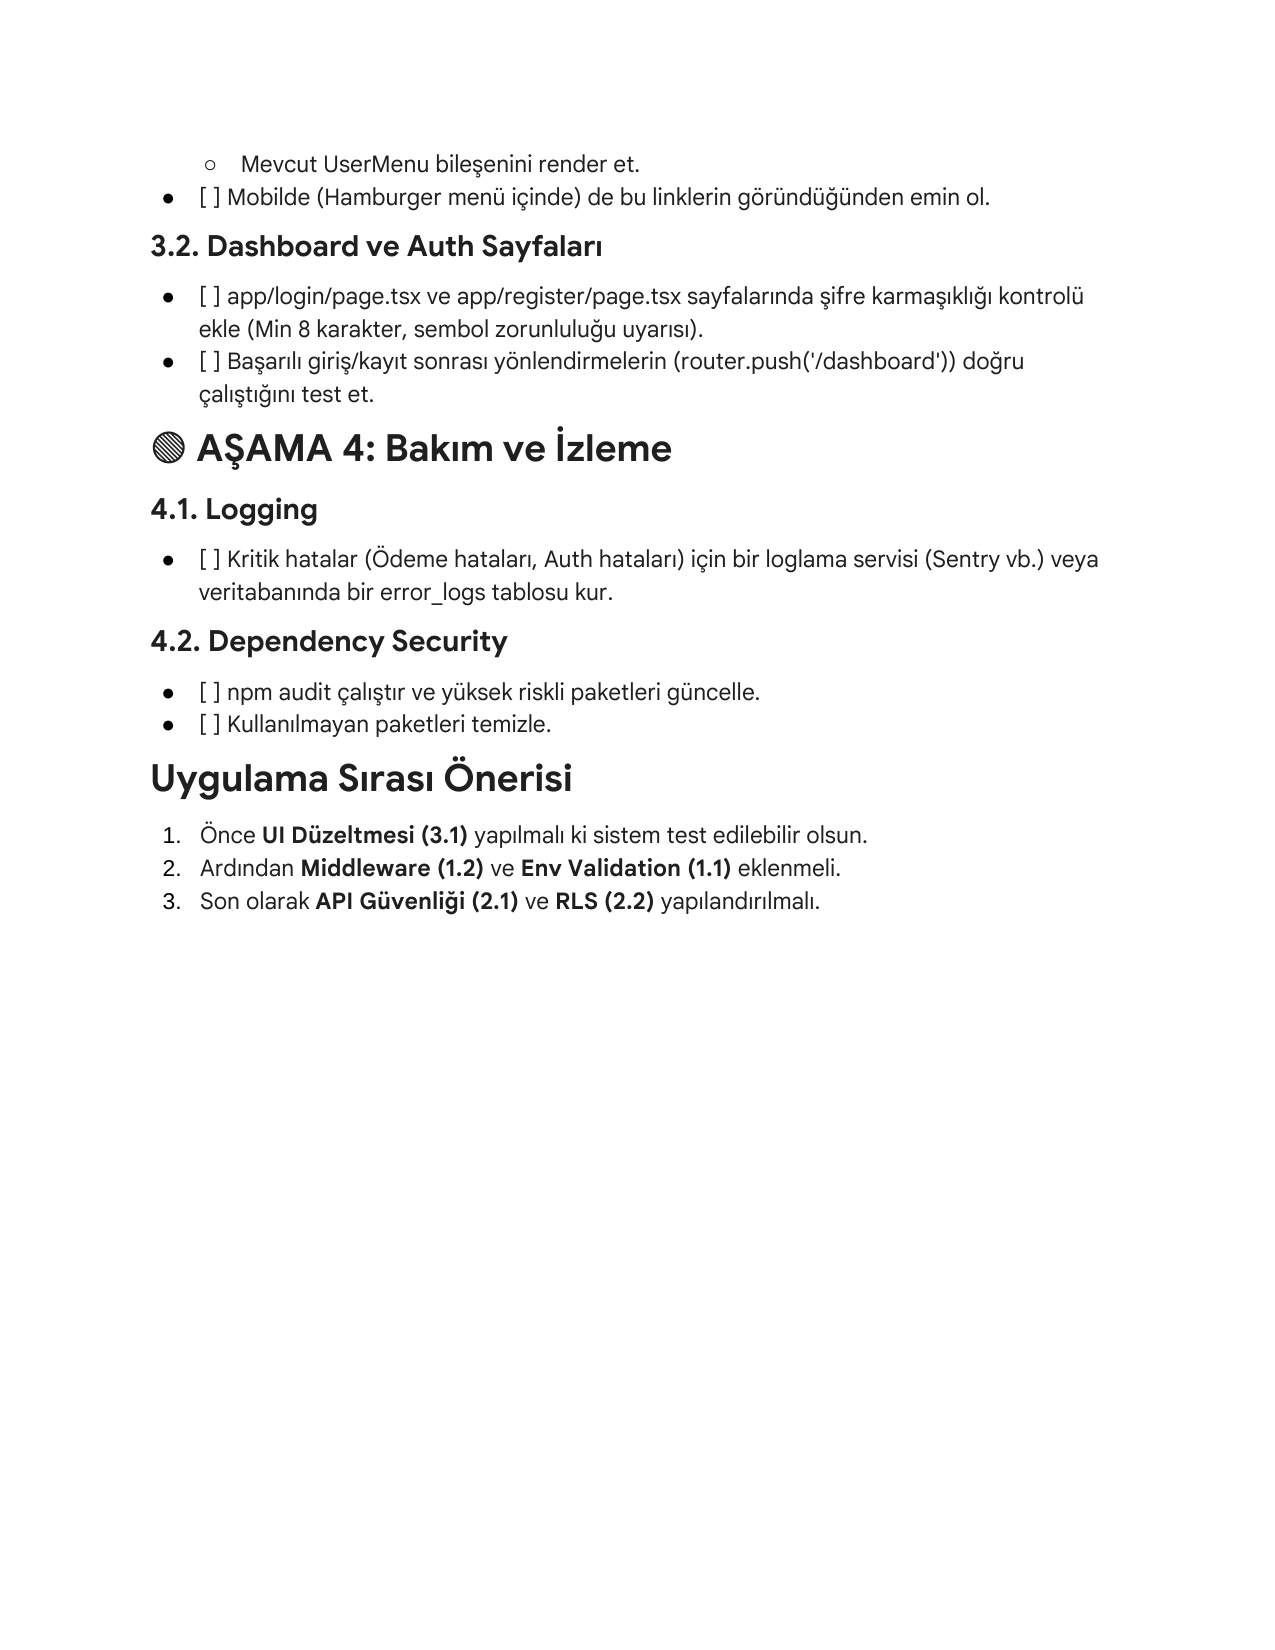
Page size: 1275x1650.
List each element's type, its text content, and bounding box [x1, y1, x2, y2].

list [ ] Başarılı giriş/kayıt sonrası yönlendirmelerin (router.push('/dashboard')) doğru çalıştığını test et. [161, 347, 1125, 409]
list Son olarak API Güvenliği (2.1) ve RLS (2.2) yapılandırılmalı. [162, 887, 1125, 916]
subtitle 4.1. Logging [150, 491, 1125, 528]
list [ ] npm audit çalıştır ve yüksek riskli paketleri güncelle. [161, 678, 1125, 706]
list [ ] app/login/page.tsx ve app/register/page.tsx sayfalarında şifre karmaşıklığı kontrolü ekle (Min 8 karakter, sembol zorunluluğu uyarısı). [161, 282, 1125, 343]
subtitle 🟢 AŞAMA 4: Bakım ve İzleme [150, 425, 1125, 472]
list [ ] Kritik hatalar (Ödeme hataları, Auth hataları) için bir loglama servisi (Sentry vb.) veya veritabanında bir error_logs tablosu kur. [161, 546, 1125, 607]
subtitle 4.2. Dependency Security [150, 623, 1125, 660]
list Mevcut UserMenu bileşenini render et. [203, 150, 1125, 179]
subtitle 3.2. Dashboard ve Auth Sayfaları [150, 228, 1125, 264]
list Önce UI Düzeltmesi (3.1) yapılmalı ki sistem test edilebilir olsun. [162, 822, 1125, 850]
list [ ] Mobilde (Hamburger menü içinde) de bu linklerin göründüğünden emin ol. [161, 183, 1125, 211]
list Ardından Middleware (1.2) ve Env Validation (1.1) eklenmeli. [162, 854, 1125, 883]
subtitle Uygulama Sırası Önerisi [150, 756, 1125, 803]
list [ ] Kullanılmayan paketleri temizle. [161, 710, 1125, 739]
